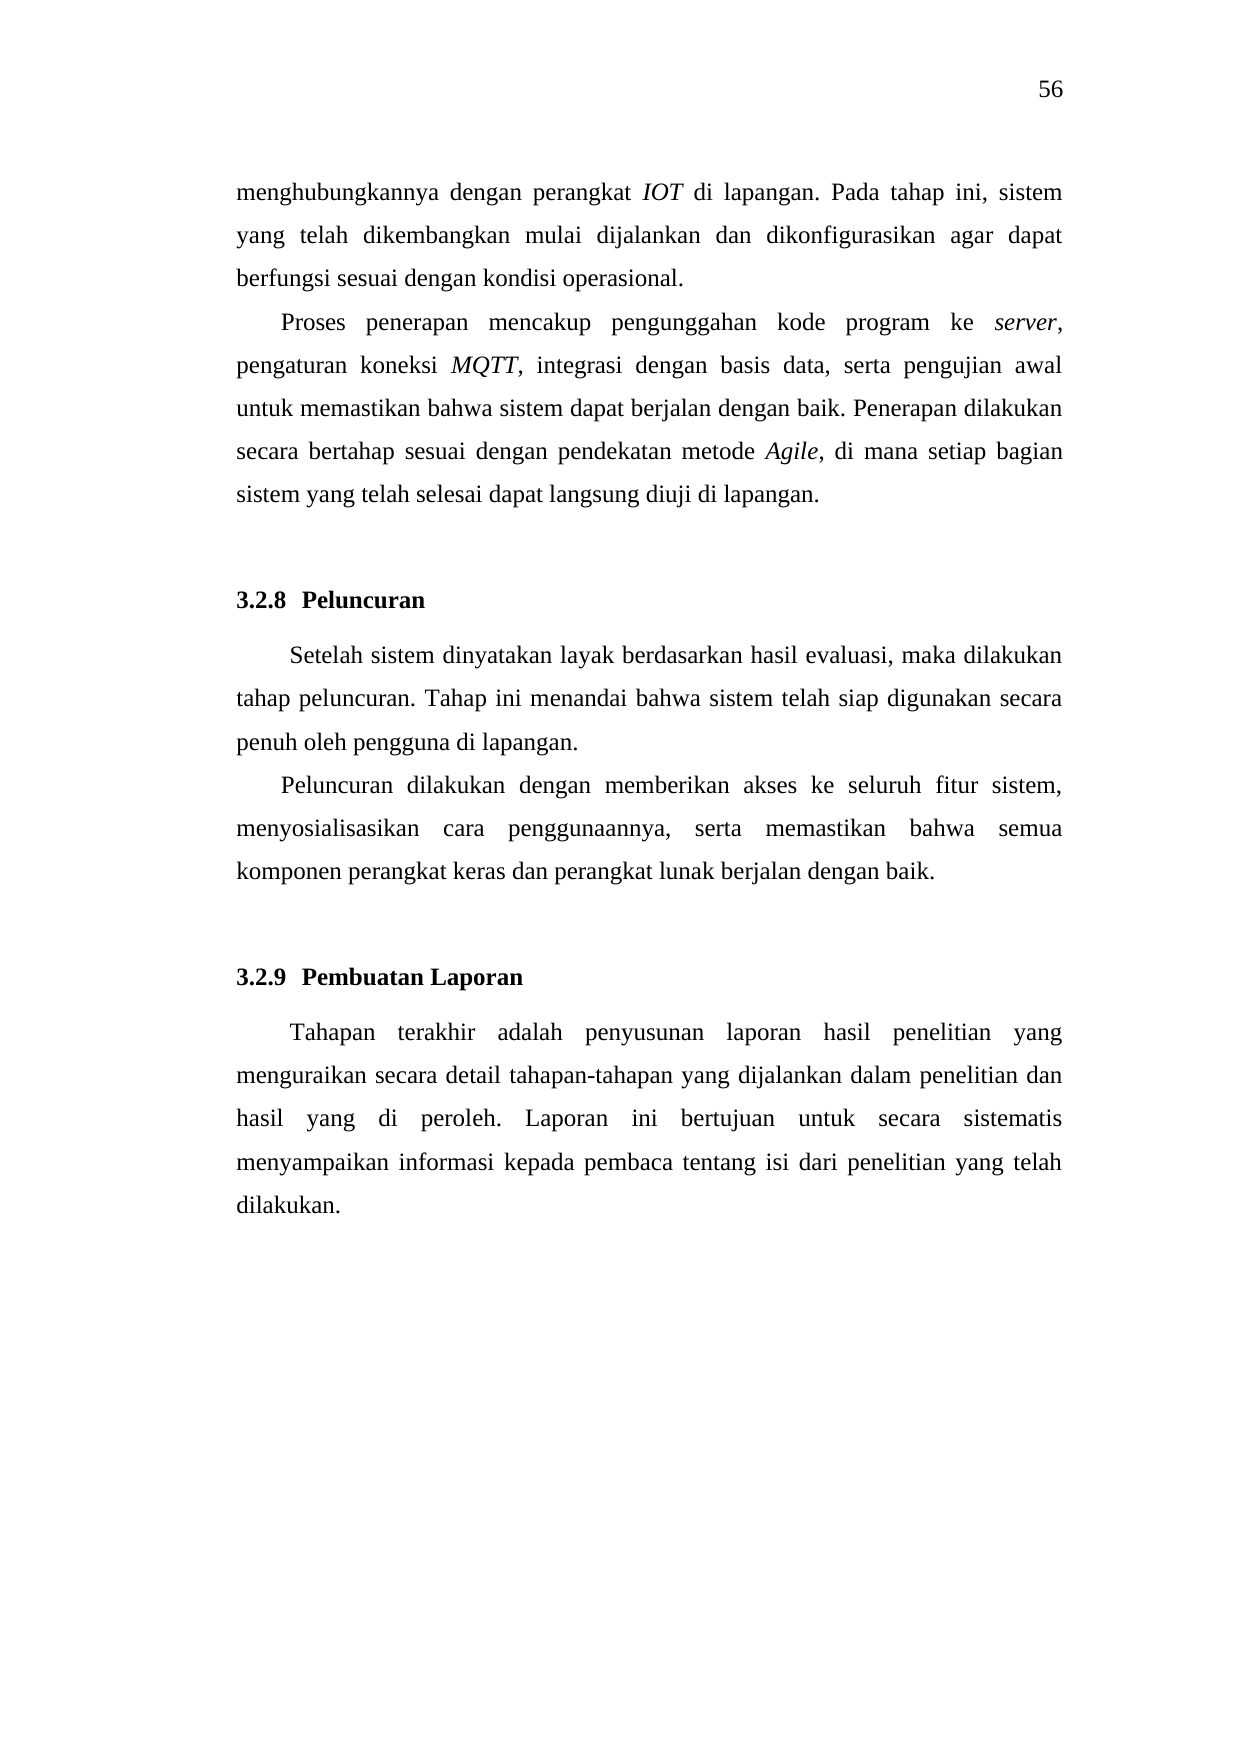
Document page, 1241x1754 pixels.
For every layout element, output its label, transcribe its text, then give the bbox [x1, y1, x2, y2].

text Tahapan terakhir adalah penyusunan laporan hasil penelitian yang menguraikan secara detail tahapan-tahapan yang dijalankan dalam penelitian dan hasil yang di peroleh. Laporan ini bertujuan untuk secara sistematis menyampaikan informasi kepada pembaca tentang isi dari penelitian yang telah dilakukan. [236, 1017, 1063, 1218]
subtitle Pembuatan Laporan [236, 962, 1063, 990]
text Setelah sistem dinyatakan layak berdasarkan hasil evaluasi, maka dilakukan tahap peluncuran. Tahap ini menandai bahwa sistem telah siap digunakan secara penuh oleh pengguna di lapangan. [236, 640, 1063, 755]
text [236, 177, 1063, 292]
subtitle Peluncuran [236, 585, 1063, 613]
text Proses penerapan mencakup pengunggahan kode program ke server, pengaturan koneksi MQTT, integrasi dengan basis data, serta pengujian awal untuk memastikan bahwa sistem dapat berjalan dengan baik. Penerapan dilakukan secara bertahap sesuai dengan pendekatan metode Agile, di mana setiap bagian sistem yang telah selesai dapat langsung diuji di lapangan. [236, 307, 1063, 508]
text Peluncuran dilakukan dengan memberikan akses ke seluruh fitur sistem, menyosialisasikan cara penggunaannya, serta memastikan bahwa semua komponen perangkat keras dan perangkat lunak berjalan dengan baik. [236, 770, 1063, 885]
